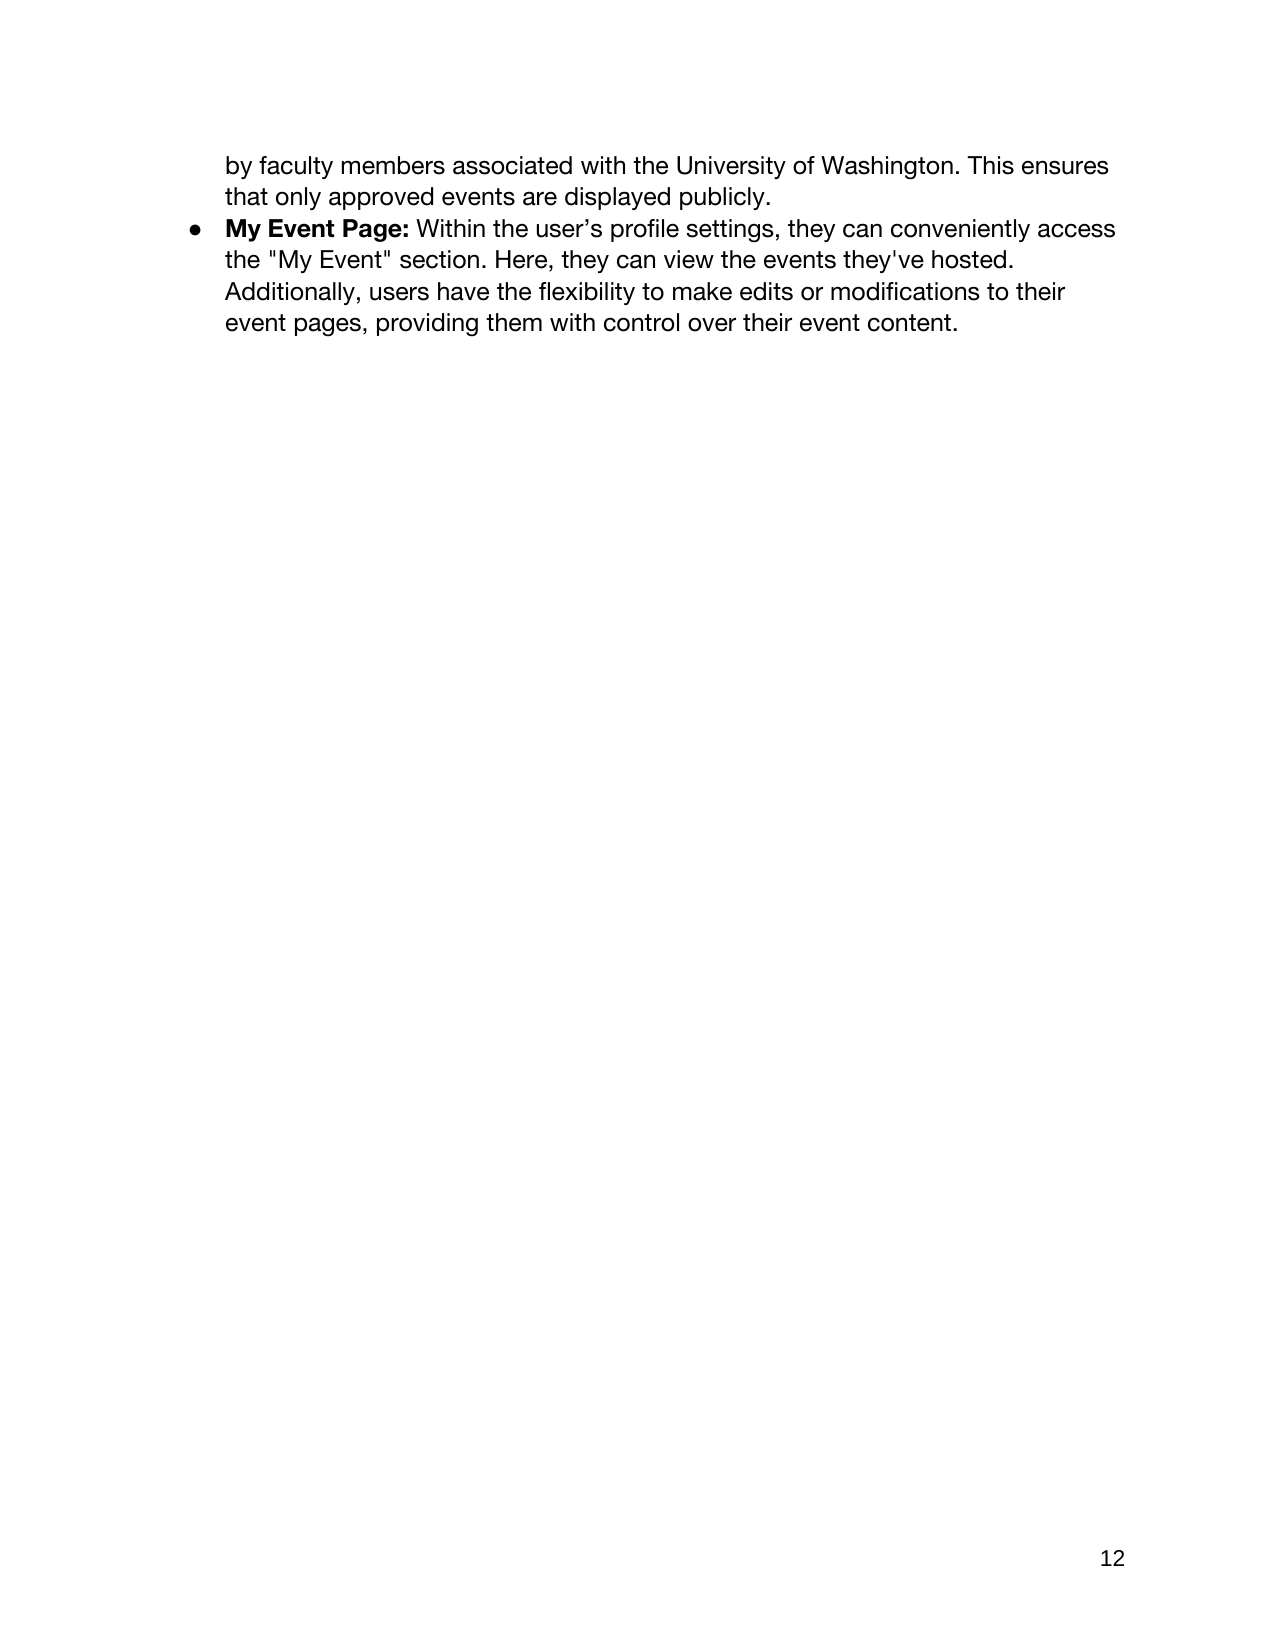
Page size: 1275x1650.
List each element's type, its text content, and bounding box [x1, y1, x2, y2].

list My Event Page: Within the user’s profile settings, they can conveniently access the "My Event" section. Here, they can view the events they've hosted. Additionally, users have the flexibility to make edits or modifications to their event pages, providing them with control over their event content. [187, 213, 1125, 339]
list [187, 150, 1125, 213]
